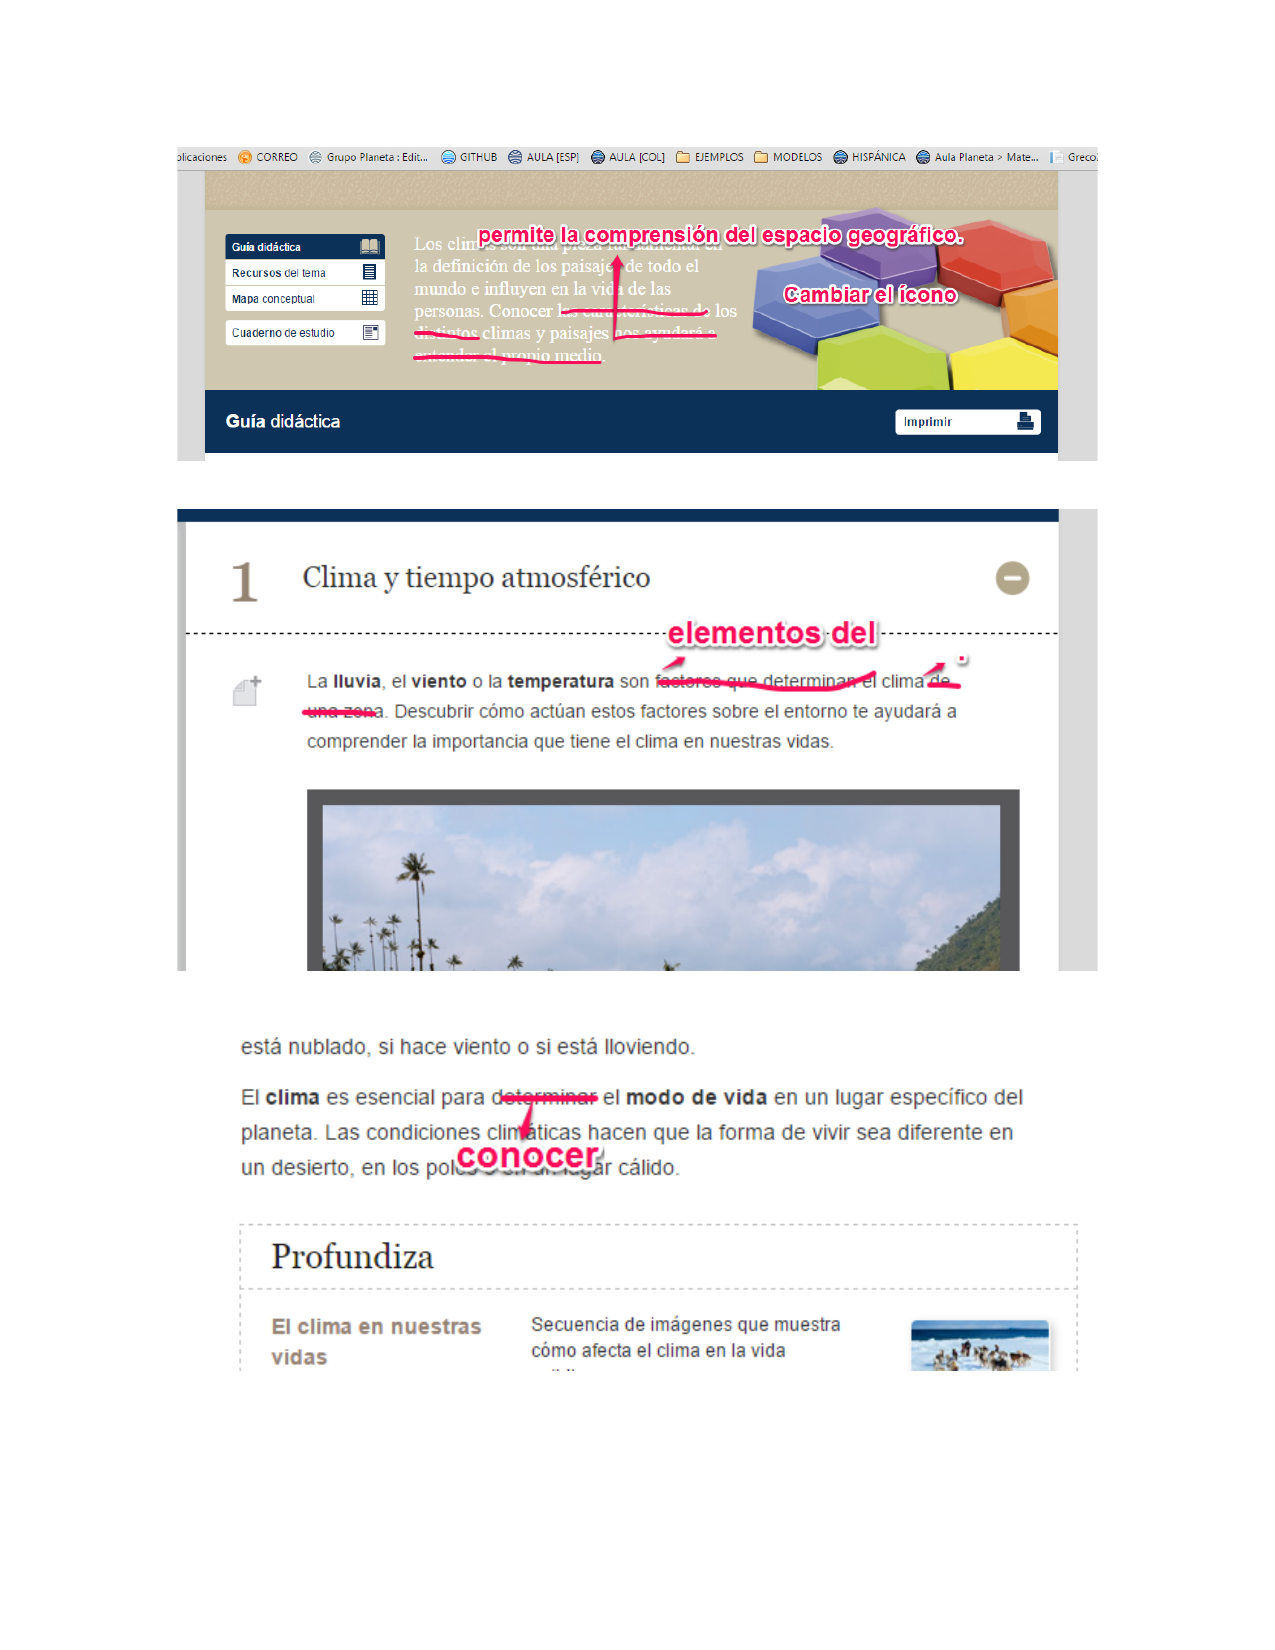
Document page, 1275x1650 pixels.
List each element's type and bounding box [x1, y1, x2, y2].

picture [177, 1036, 1098, 1371]
picture [177, 509, 1098, 971]
picture [177, 147, 1098, 461]
